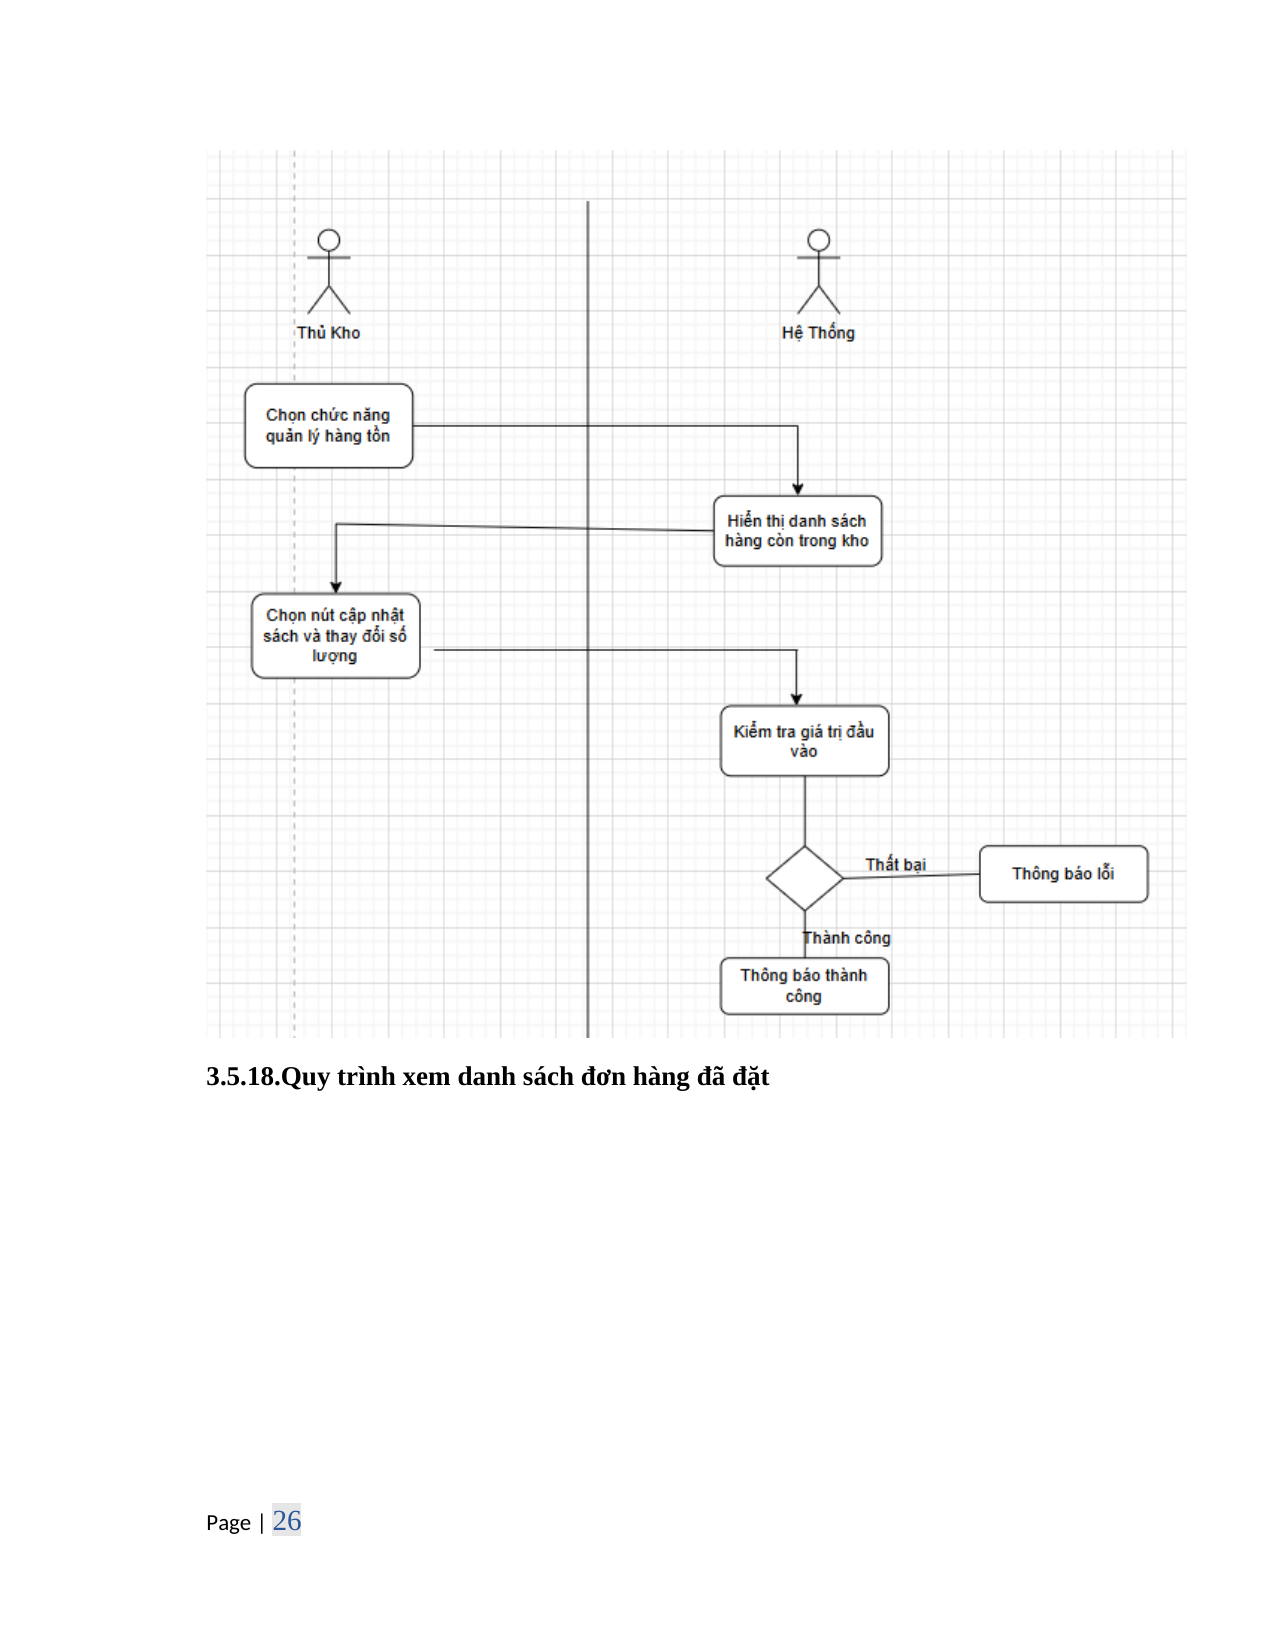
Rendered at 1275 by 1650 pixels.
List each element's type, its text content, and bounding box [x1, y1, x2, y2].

picture [206, 150, 1187, 1038]
subtitle 3.5.18.Quy trình xem danh sách đơn hàng đã đặt [206, 1066, 1187, 1091]
